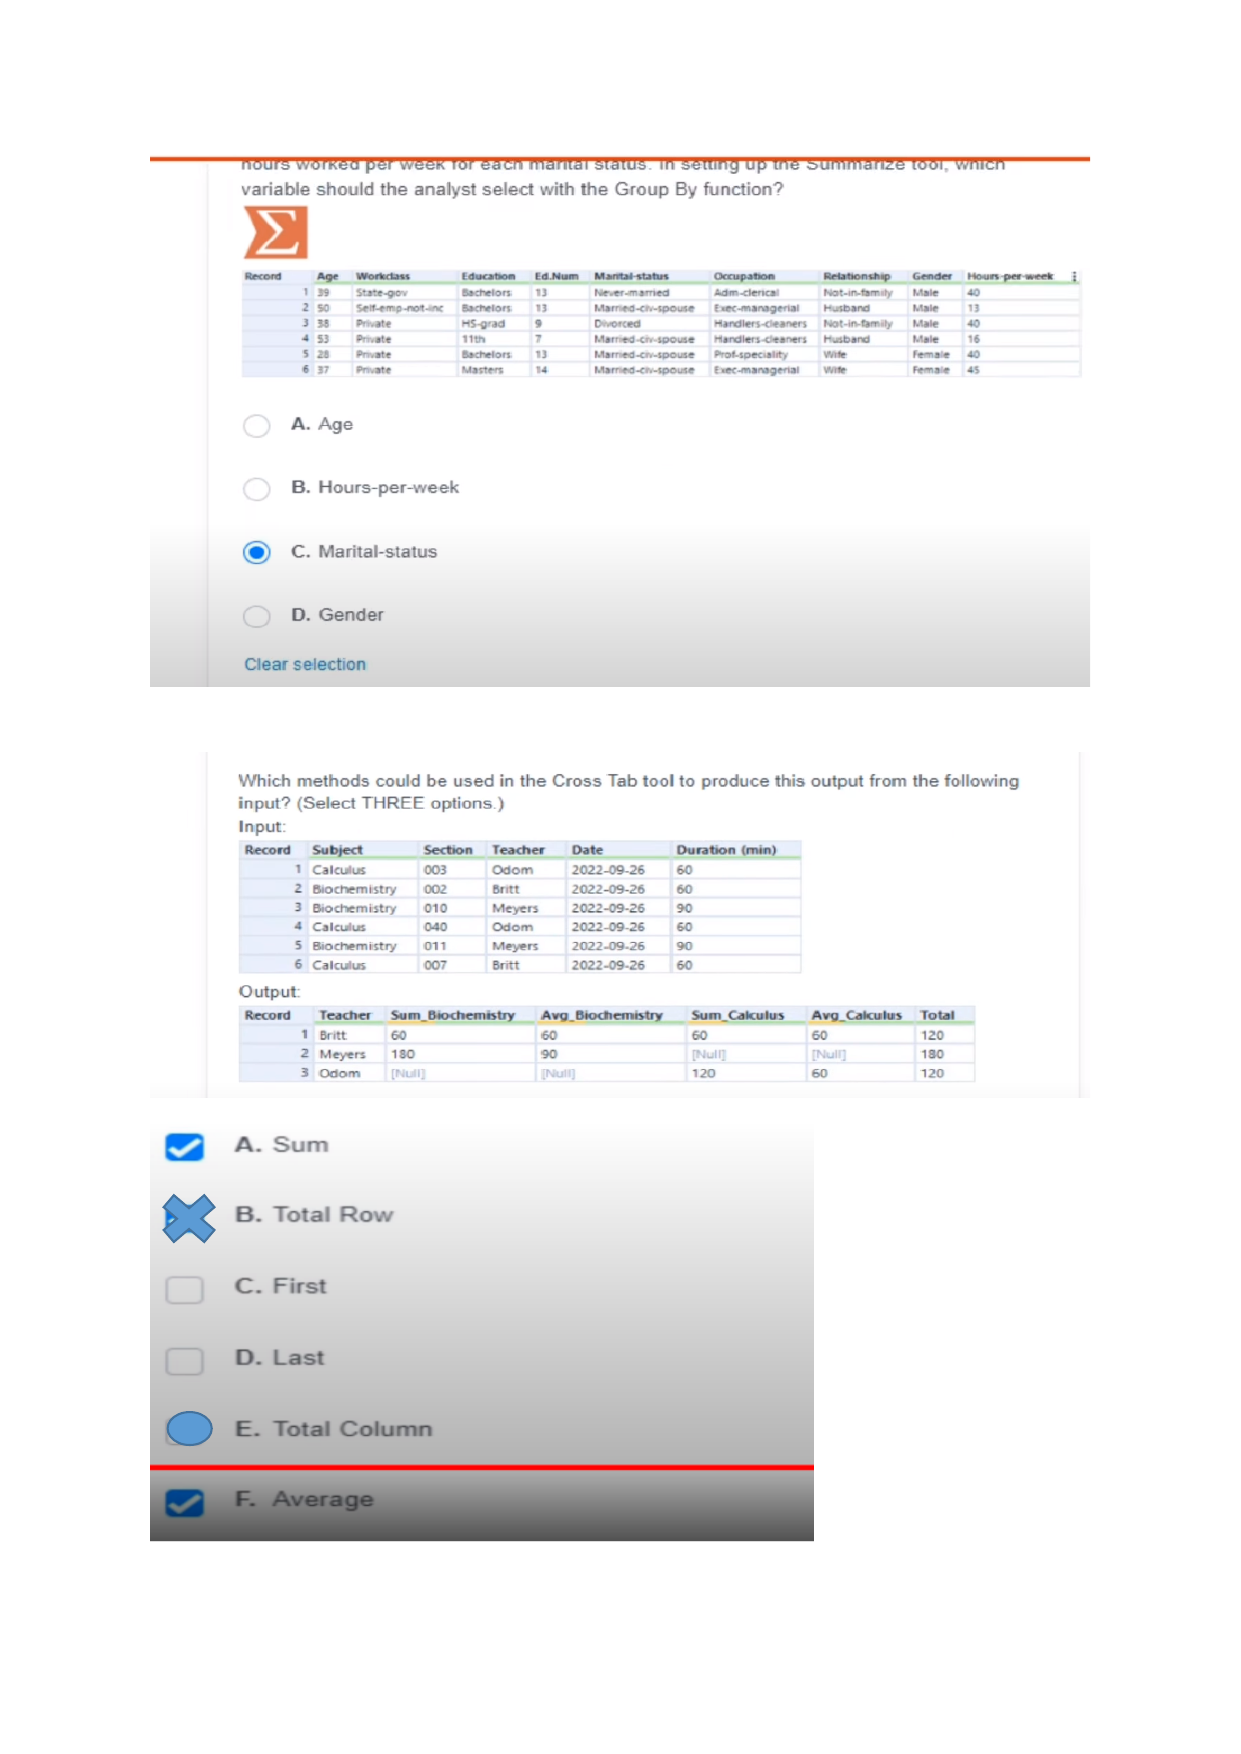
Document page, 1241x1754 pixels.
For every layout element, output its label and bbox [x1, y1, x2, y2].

picture [150, 752, 1091, 1098]
picture [150, 150, 1091, 687]
picture [150, 1116, 814, 1565]
